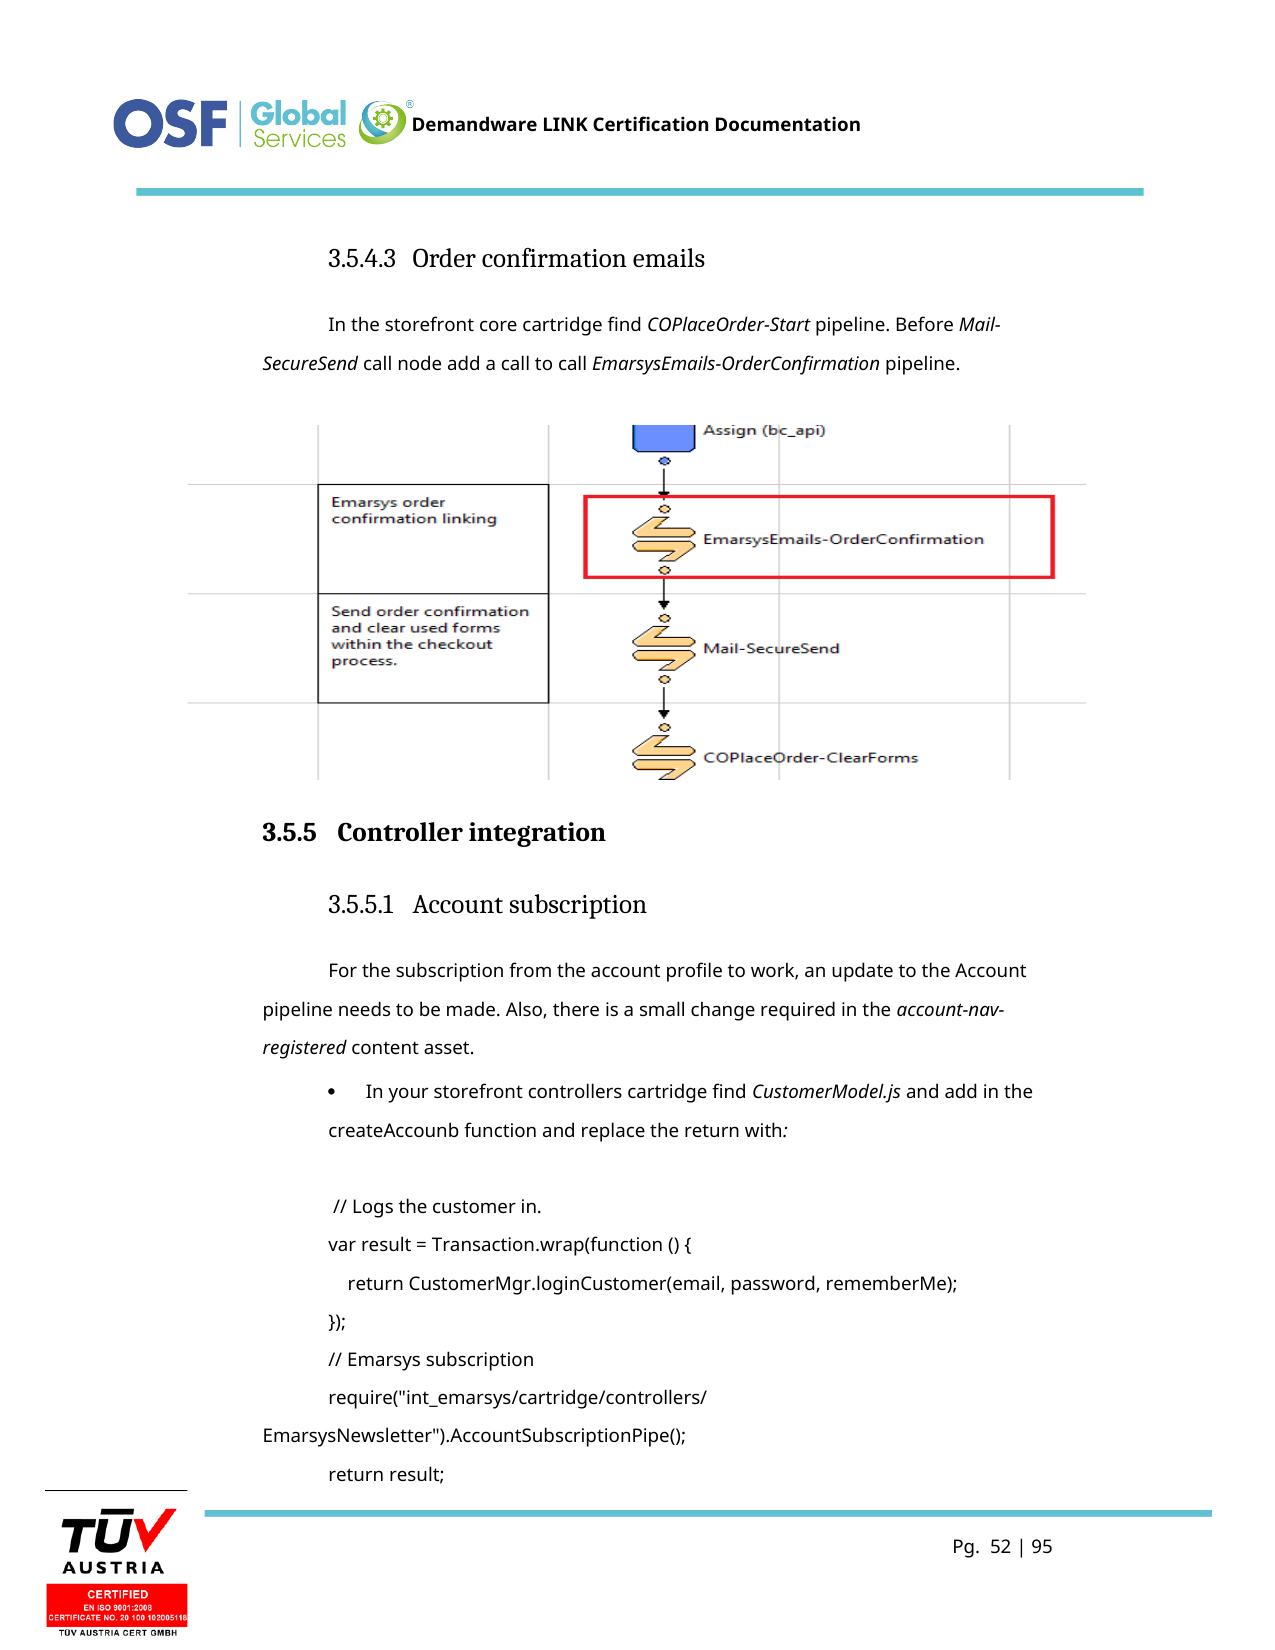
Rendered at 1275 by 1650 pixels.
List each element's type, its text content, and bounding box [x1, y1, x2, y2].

picture [187, 425, 1086, 780]
text For the subscription from the account profile to work, an update to the Account pipeline needs to be made. Also, there is a small change required in the account-nav-registered content asset. [262, 958, 1087, 1060]
list return result; [262, 1461, 1087, 1487]
picture [43, 1490, 187, 1634]
text In the storefront core cartridge find COPlaceOrder-Start pipeline. Before Mail-SecureSend call node add a call to call EmarsysEmails-OrderConfirmation pipeline. [262, 312, 1087, 376]
picture [113, 99, 414, 148]
picture [204, 1510, 1212, 1517]
list return CustomerMgr.loginCustomer(email, password, rememberMe); [262, 1270, 1087, 1295]
list require("int_emarsys/cartridge/controllers/EmarsysNewsletter").AccountSubscriptionPipe(); [262, 1384, 1087, 1448]
subtitle Controller integration [262, 817, 1087, 849]
picture [136, 188, 1144, 196]
list // Emarsys subscription [262, 1346, 1087, 1372]
subtitle Order confirmation emails [262, 243, 1087, 274]
list // Logs the customer in. [262, 1193, 1087, 1219]
subtitle Account subscription [262, 889, 1087, 920]
list }); [262, 1308, 1087, 1334]
list var result = Transaction.wrap(function () { [262, 1232, 1087, 1257]
list In your storefront controllers cartridge find CustomerModel.js and add in the createAccounb function and replace the return with: [328, 1079, 1087, 1142]
